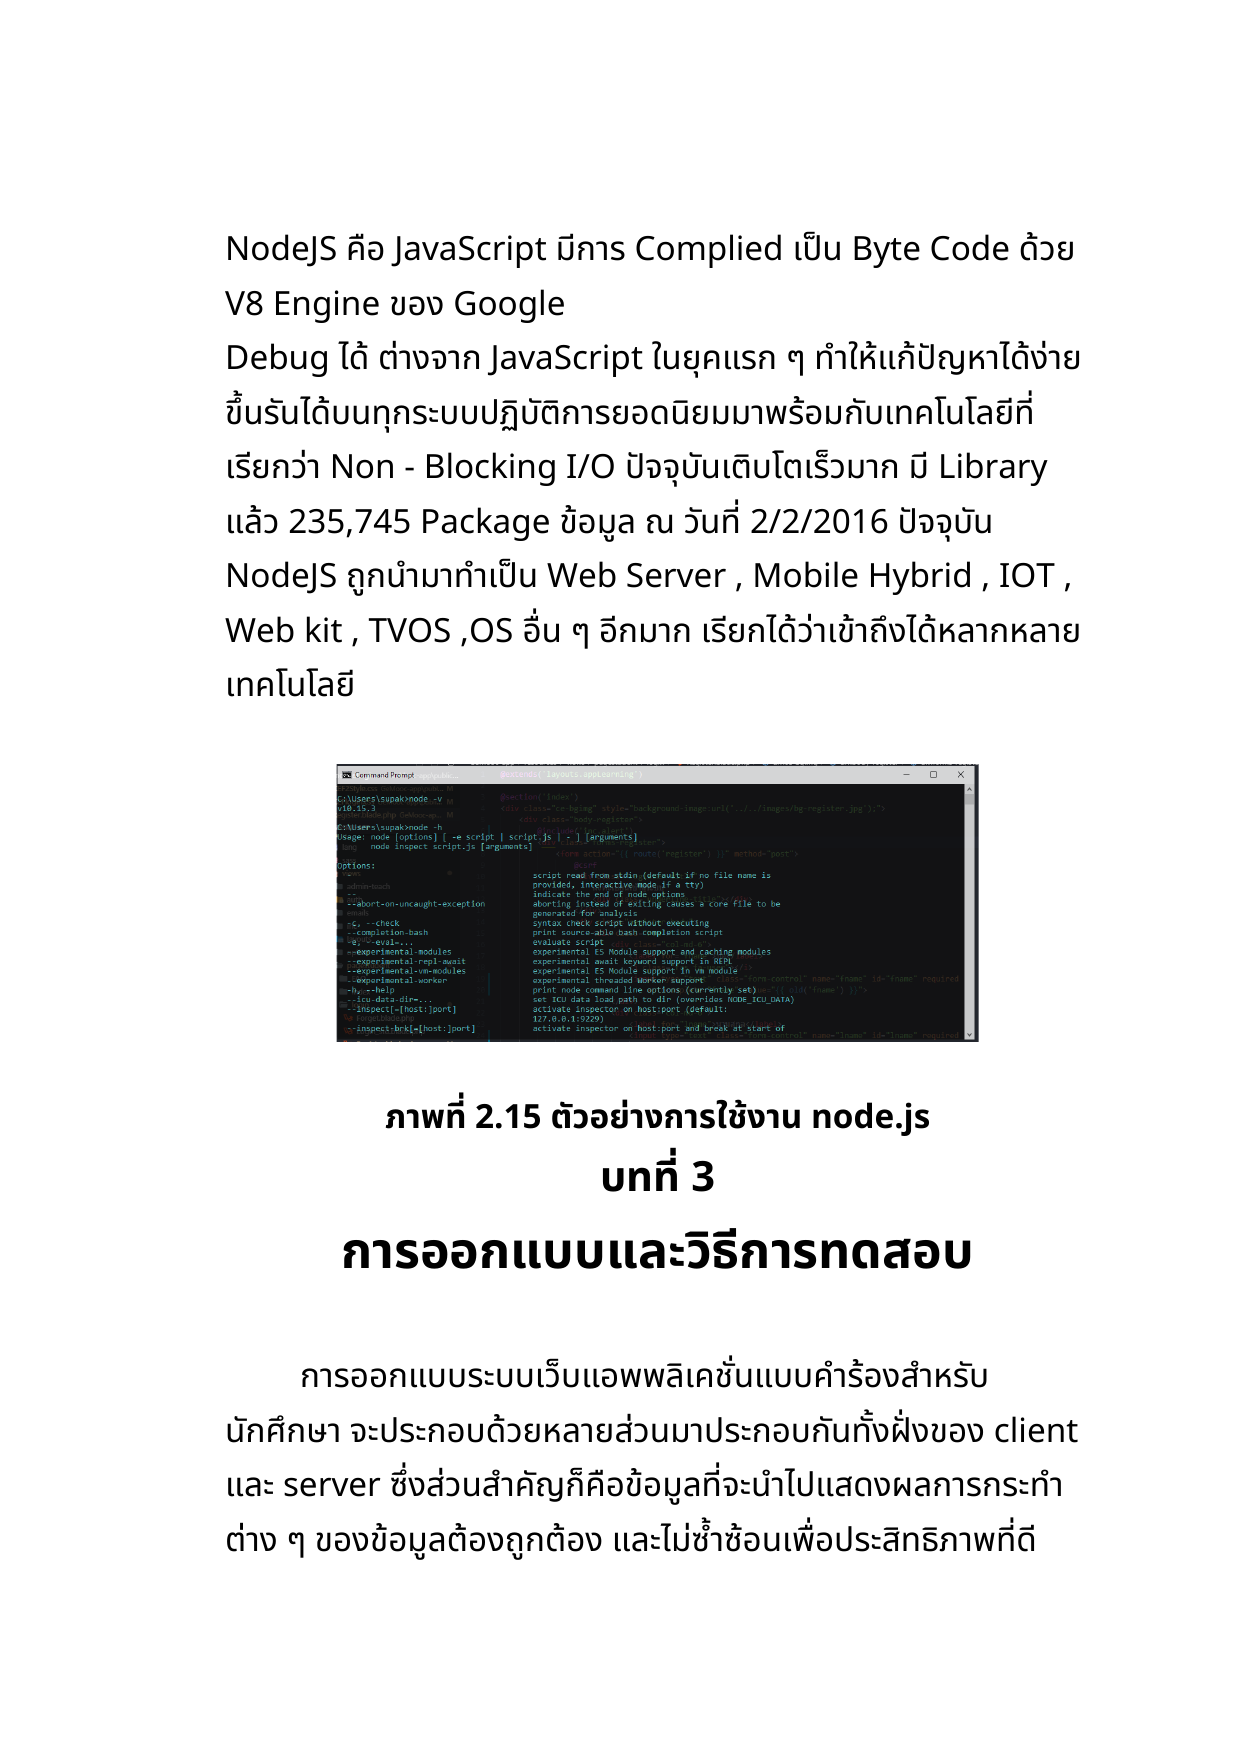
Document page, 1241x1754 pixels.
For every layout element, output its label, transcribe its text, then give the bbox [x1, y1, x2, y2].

text ภาพที่ 2.15 ตัวอย่างการใช้งาน node.js [225, 1092, 1090, 1143]
picture [336, 764, 979, 1042]
text NodeJS คือ JavaScript มีการ Complied เป็น Byte Code ด้วย V8 Engine ของ Google [225, 225, 1090, 330]
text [225, 1352, 1090, 1566]
text Debug ได้ ต่างจาก JavaScript ในยุคแรก ๆ ทำให้แก้ปัญหาได้ง่ายขึ้นรันได้บนทุกระบบปฏิบัติการยอดนิยมมาพร้อมกับเทคโนโลยีที่เรียกว่า Non - Blocking I/O ปัจจุบันเติบโตเร็วมาก มี Library แล้ว 235,745 Package ข้อมูล ณ วันที่ 2/2/2016 ปัจจุบัน NodeJS ถูกนำมาทำเป็น Web Server , Mobile Hybrid , IOT , Web kit , TVOS ,OS อื่น ๆ อีกมาก เรียกได้ว่าเข้าถึงได้หลากหลายเทคโนโลยี [225, 334, 1090, 712]
text บทที่ 3 [225, 1147, 1090, 1210]
text การออกแบบและวิธีการทดสอบ [225, 1215, 1090, 1291]
